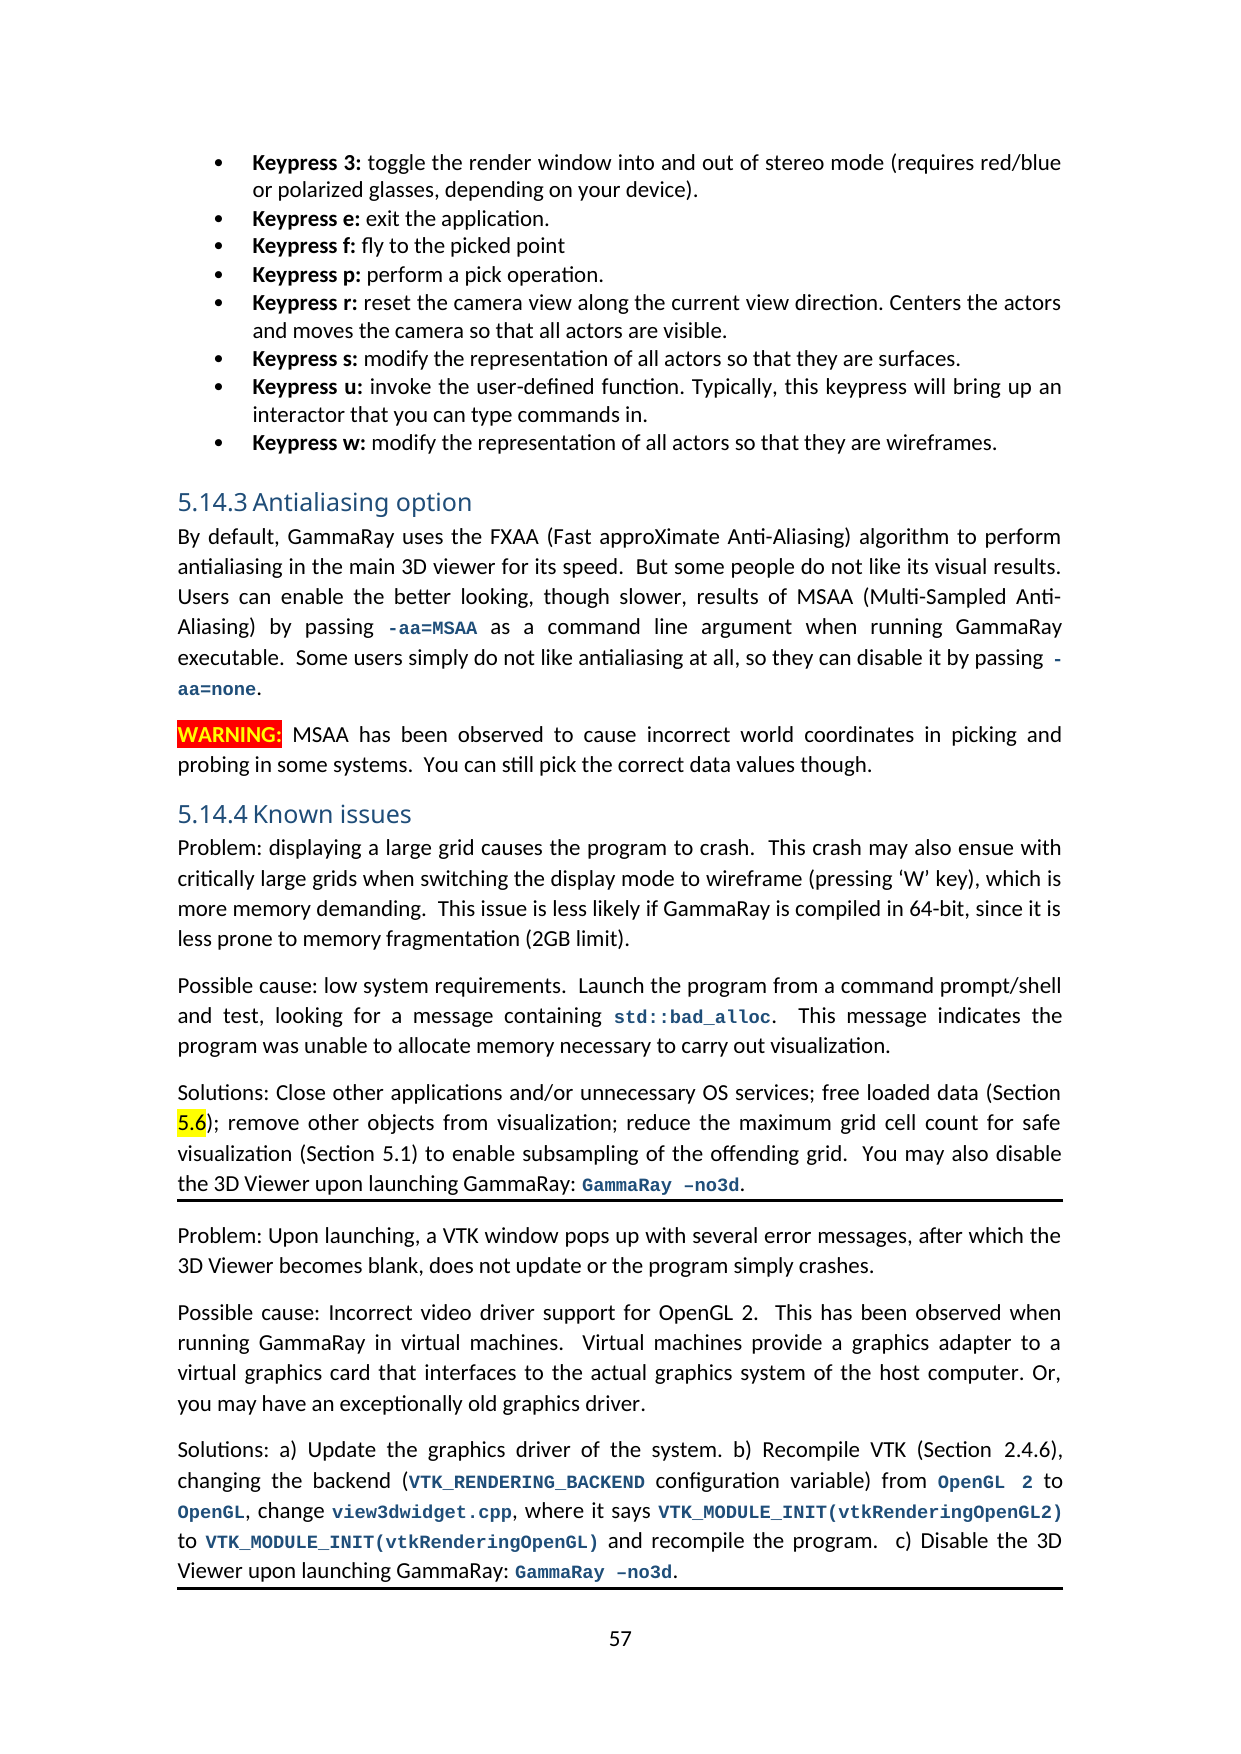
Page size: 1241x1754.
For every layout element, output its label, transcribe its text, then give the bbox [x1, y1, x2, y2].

list Keypress u: invoke the user-defined function. Typically, this keypress will bring up an interactor that you can type commands in. [215, 372, 1063, 428]
text Solutions: a) Update the graphics driver of the system. b) Recompile VTK (Section 2.4.6), changing the backend (VTK_RENDERING_BACKEND configuration variable) from OpenGL 2 to OpenGL, change view3dwidget.cpp, where it says VTK_MODULE_INIT(vtkRenderingOpenGL2) to VTK_MODULE_INIT(vtkRenderingOpenGL) and recompile the program. c) Disable the 3D Viewer upon launching GammaRay: GammaRay –no3d. [177, 1436, 1063, 1587]
text Possible cause: Incorrect video driver support for OpenGL 2. This has been observed when running GammaRay in virtual machines. Virtual machines provide a graphics adapter to a virtual graphics card that interfaces to the actual graphics system of the host computer. Or, you may have an exceptionally old graphics driver. [177, 1298, 1063, 1417]
list Keypress s: modify the representation of all actors so that they are surfaces. [215, 344, 1063, 372]
list Keypress e: exit the application. [215, 204, 1063, 232]
text WARNING: MSAA has been observed to cause incorrect world coordinates in picking and probing in some systems. You can still pick the correct data values though. [177, 720, 1063, 778]
text Problem: Upon launching, a VTK window pops up with several error messages, after which the 3D Viewer becomes blank, does not update or the program simply crashes. [177, 1221, 1063, 1279]
text Problem: displaying a large grid causes the program to crash. This crash may also ensue with critically large grids when switching the display mode to wireframe (pressing ‘W’ key), which is more memory demanding. This issue is less likely if GammaRay is compiled in 64-bit, since it is less prone to memory fragmentation (2GB limit). [177, 833, 1063, 952]
subtitle Known issues [177, 797, 1063, 831]
list Keypress f: fly to the picked point [215, 232, 1063, 260]
text By default, GammaRay uses the FXAA (Fast approXimate Anti-Aliasing) algorithm to perform antialiasing in the main 3D viewer for its speed. But some people do not like its visual results. Users can enable the better looking, though slower, results of MSAA (Multi-Sampled Anti-Aliasing) by passing -aa=MSAA as a command line argument when running GammaRay executable. Some users simply do not like antialiasing at all, so they can disable it by passing -aa=none. [177, 522, 1063, 701]
list Keypress 3: toggle the render window into and out of stereo mode (requires red/blue or polarized glasses, depending on your device). [215, 148, 1063, 204]
subtitle Antialiasing option [177, 485, 1063, 519]
text Possible cause: low system requirements. Launch the program from a command prompt/shell and test, looking for a message containing std::bad_alloc. This message indicates the program was unable to allocate memory necessary to carry out visualization. [177, 971, 1063, 1059]
list Keypress r: reset the camera view along the current view direction. Centers the actors and moves the camera so that all actors are visible. [215, 288, 1063, 344]
text Solutions: Close other applications and/or unnecessary OS services; free loaded data (Section 5.6); remove other objects from visualization; reduce the maximum grid cell count for safe visualization (Section 5.1) to enable subsampling of the offending grid. You may also disable the 3D Viewer upon launching GammaRay: GammaRay –no3d. [177, 1078, 1063, 1199]
list Keypress p: perform a pick operation. [215, 260, 1063, 288]
list Keypress w: modify the representation of all actors so that they are wireframes. [215, 428, 1063, 456]
